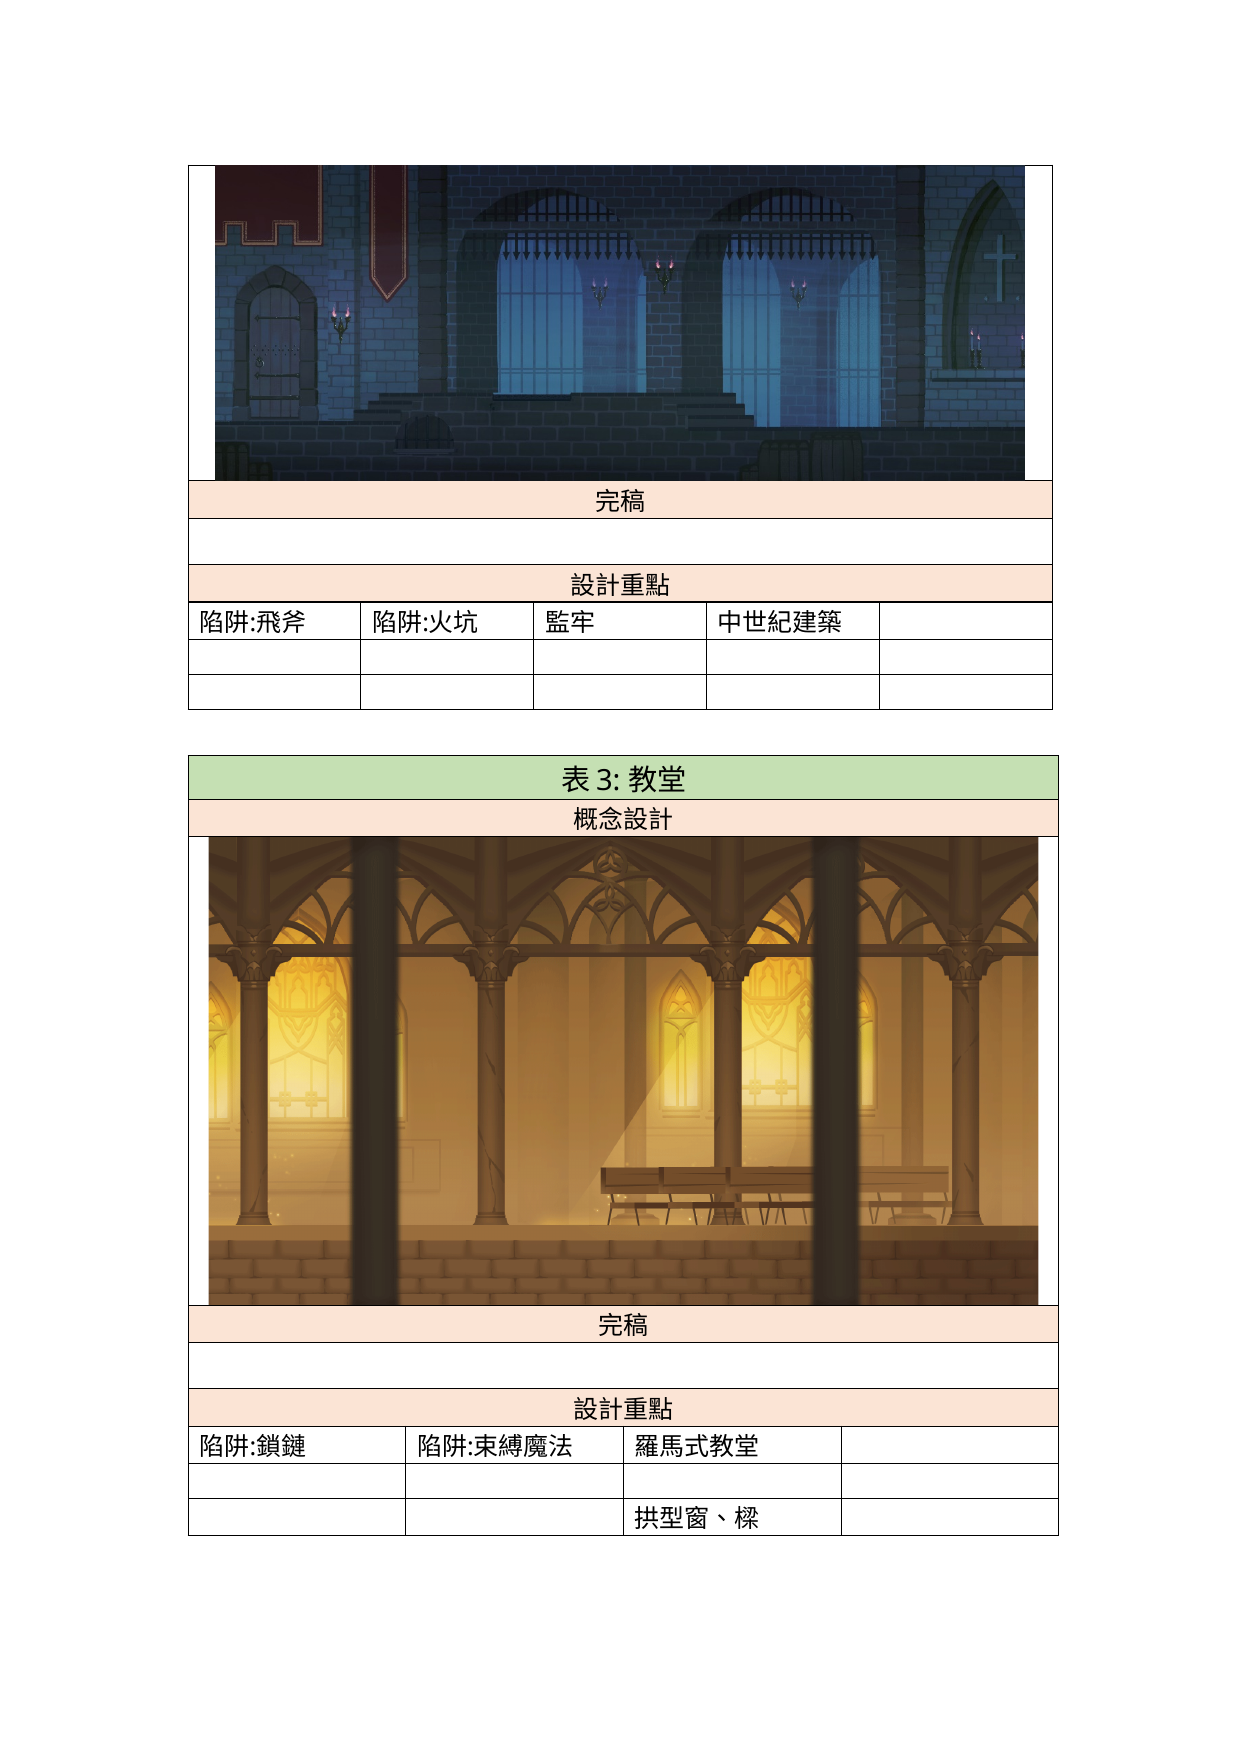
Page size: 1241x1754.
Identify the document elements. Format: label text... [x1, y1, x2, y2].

table_cell 設計重點 [189, 1389, 1058, 1426]
table_cell [842, 1499, 1058, 1535]
table_cell 陷阱:飛斧 [189, 603, 360, 639]
table_cell [842, 1427, 1058, 1463]
table_cell [880, 640, 1052, 674]
table_cell [880, 675, 1052, 709]
table_cell [624, 1464, 841, 1498]
table_cell [406, 1464, 623, 1498]
table_cell 羅馬式教堂 [624, 1427, 841, 1463]
table_cell [361, 675, 533, 709]
table_cell 完稿 [189, 1306, 1058, 1342]
table_cell 設計重點 [189, 565, 1052, 601]
table_cell [189, 675, 360, 709]
table_cell [707, 640, 879, 674]
picture [215, 165, 1025, 481]
table_cell [1039, 837, 1058, 1304]
picture [208, 837, 1039, 1305]
table_cell 陷阱:束縛魔法 [406, 1427, 623, 1463]
table_cell 拱型窗、樑 [624, 1499, 841, 1535]
table_cell 陷阱:火坑 [361, 603, 533, 639]
table_cell 中世紀建築 [707, 603, 879, 639]
table_cell 監牢 [534, 603, 706, 639]
table_cell [534, 675, 706, 709]
table_cell 概念設計 [189, 800, 1058, 836]
table_cell [189, 1464, 405, 1498]
table_cell 完稿 [189, 481, 1052, 518]
table_header 表3: 教堂 [189, 756, 1058, 799]
table_cell [880, 603, 1052, 639]
table_cell [189, 1499, 405, 1535]
table_cell [842, 1464, 1058, 1498]
table_cell [361, 640, 533, 674]
table_cell [707, 675, 879, 709]
table_cell 陷阱:鎖鏈 [189, 1427, 405, 1463]
table_cell [189, 166, 215, 480]
table_cell [1025, 166, 1052, 480]
table_cell [406, 1499, 623, 1535]
table_cell [189, 519, 1052, 564]
table_cell [534, 640, 706, 674]
table_cell [189, 640, 360, 674]
table_cell [189, 1343, 1058, 1388]
table_cell [189, 837, 208, 1304]
